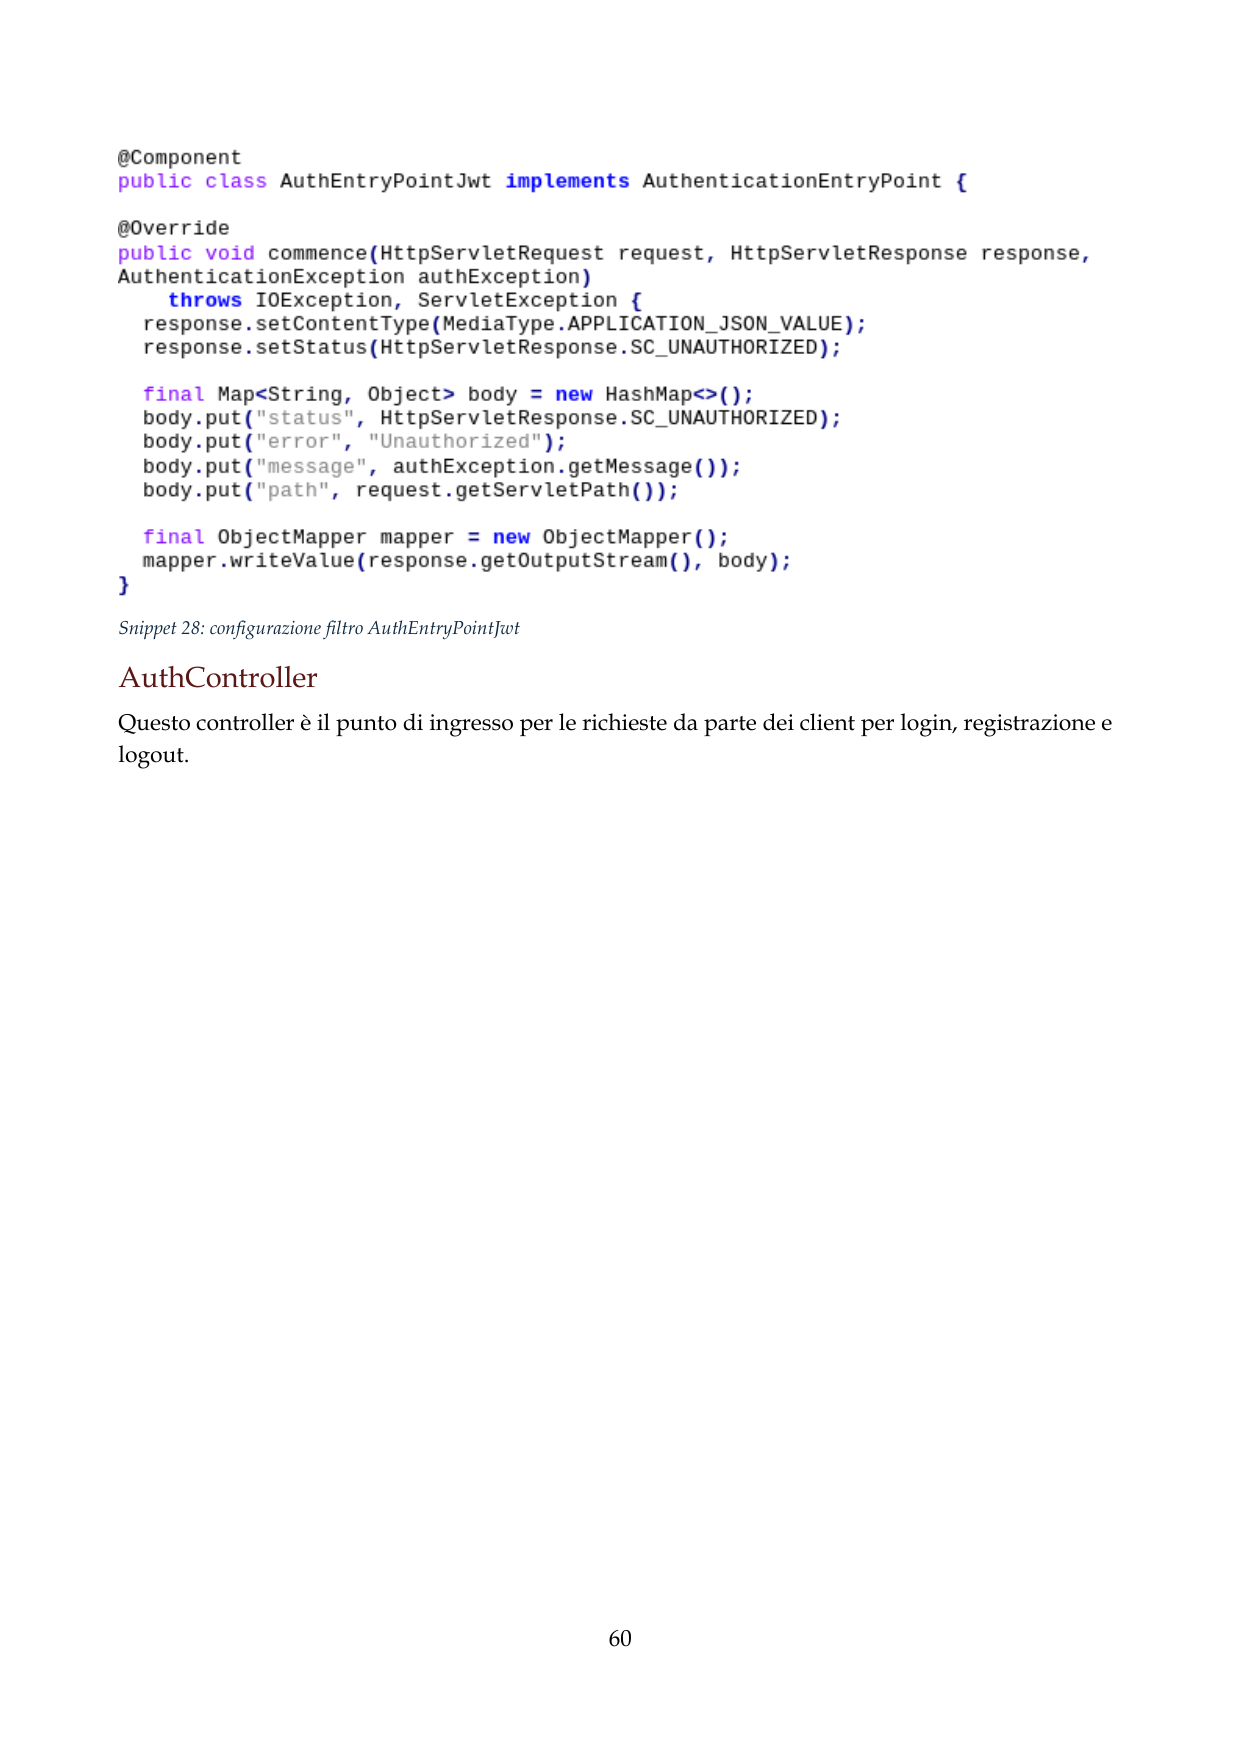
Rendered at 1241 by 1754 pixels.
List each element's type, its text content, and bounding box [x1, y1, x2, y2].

text Questo controller è il punto di ingresso per le richieste da parte dei client per login, registrazione e logout. [118, 709, 1122, 768]
subtitle AuthController [118, 661, 1122, 696]
